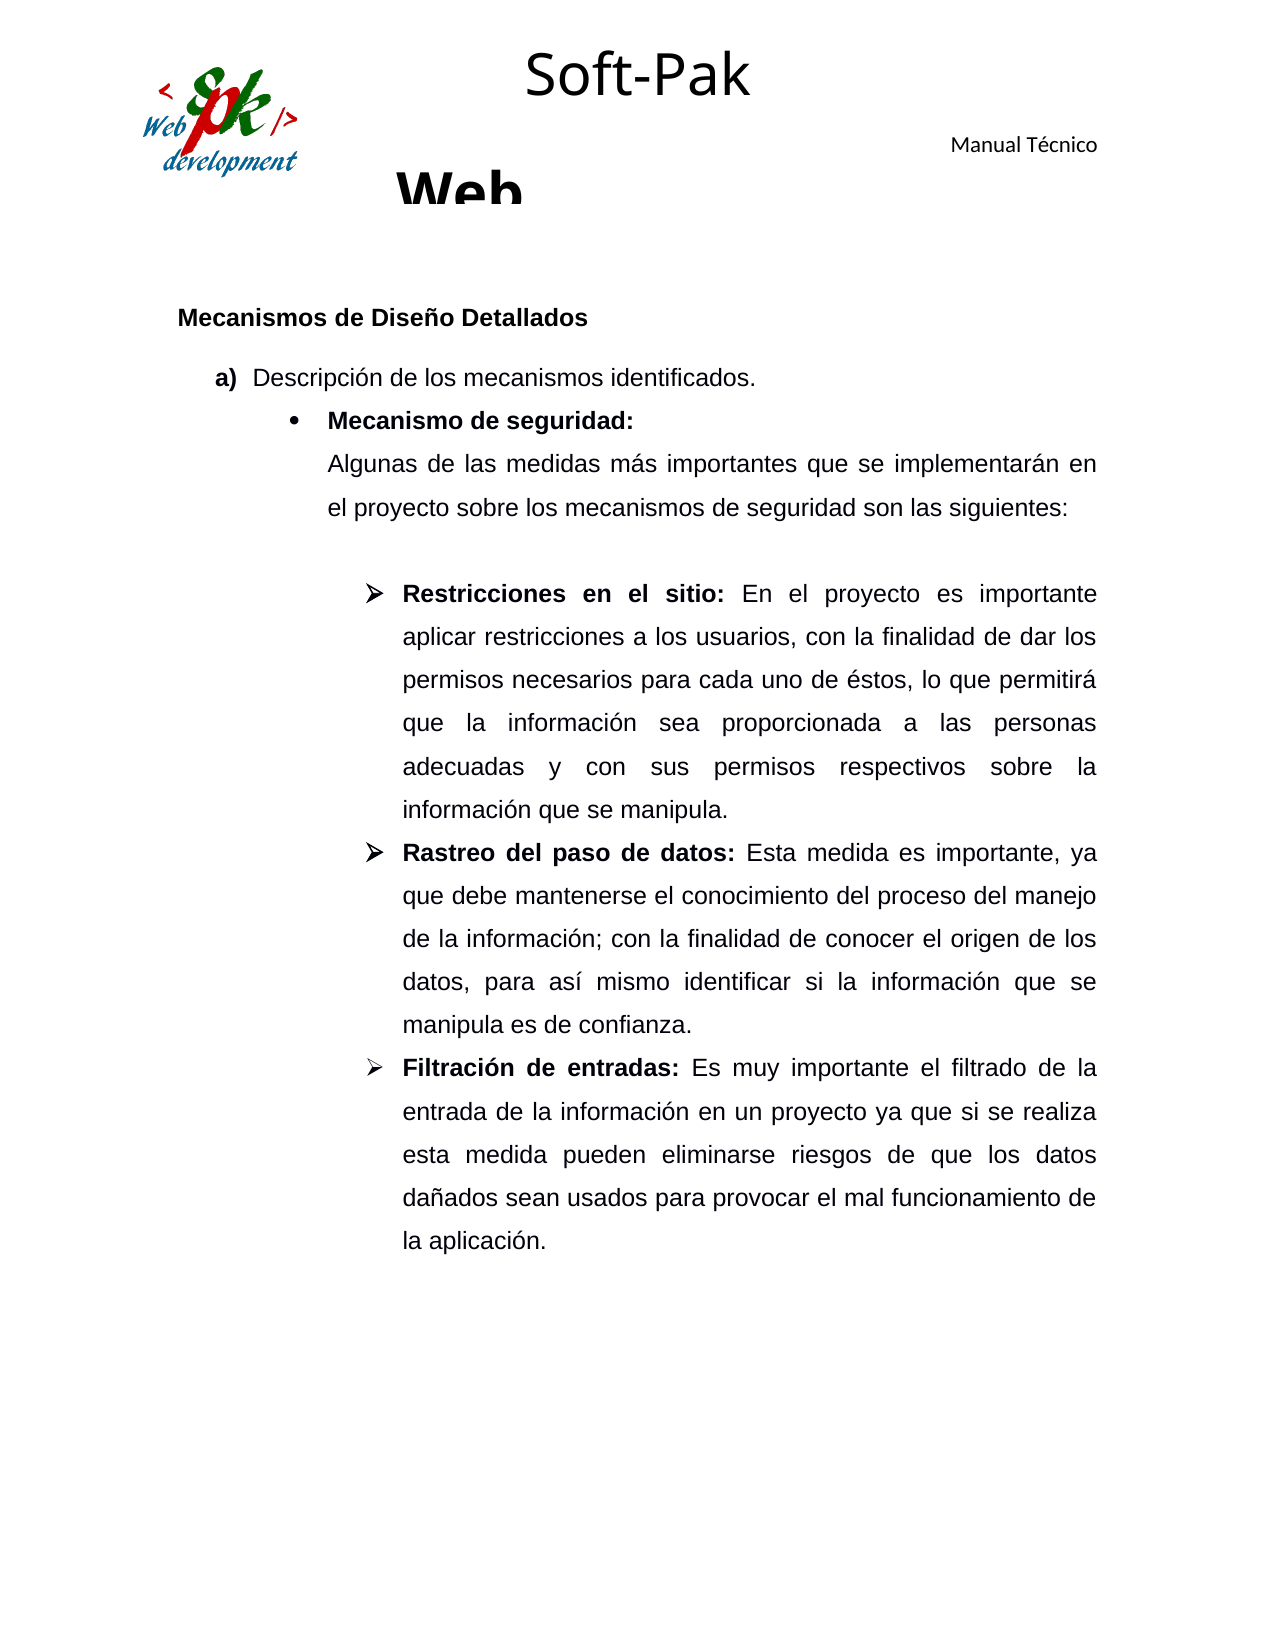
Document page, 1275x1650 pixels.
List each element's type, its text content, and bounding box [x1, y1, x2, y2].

list Descripción de los mecanismos identificados. [215, 363, 1098, 392]
list Rastreo del paso de datos: Esta medida es importante, ya que debe mantenerse el conocimiento del proceso del manejo de la información; con la finalidad de conocer el origen de los datos, para así mismo identificar si la información que se manipula es de confianza. [365, 838, 1098, 1039]
picture [142, 66, 298, 178]
list Mecanismo de seguridad: [290, 406, 1098, 435]
text Mecanismos de Diseño Detallados [177, 302, 1098, 332]
list Algunas de las medidas más importantes que se implementarán en el proyecto sobre los mecanismos de seguridad son las siguientes: [327, 449, 1098, 521]
list Filtración de entradas: Es muy importante el filtrado de la entrada de la información en un proyecto ya que si se realiza esta medida pueden eliminarse riesgos de que los datos dañados sean usados para provocar el mal funcionamiento de la aplicación. [365, 1053, 1098, 1255]
list Restricciones en el sitio: En el proyecto es importante aplicar restricciones a los usuarios, con la finalidad de dar los permisos necesarios para cada uno de éstos, lo que permitirá que la información sea proporcionada a las personas adecuadas y con sus permisos respectivos sobre la información que se manipula. [365, 579, 1098, 823]
